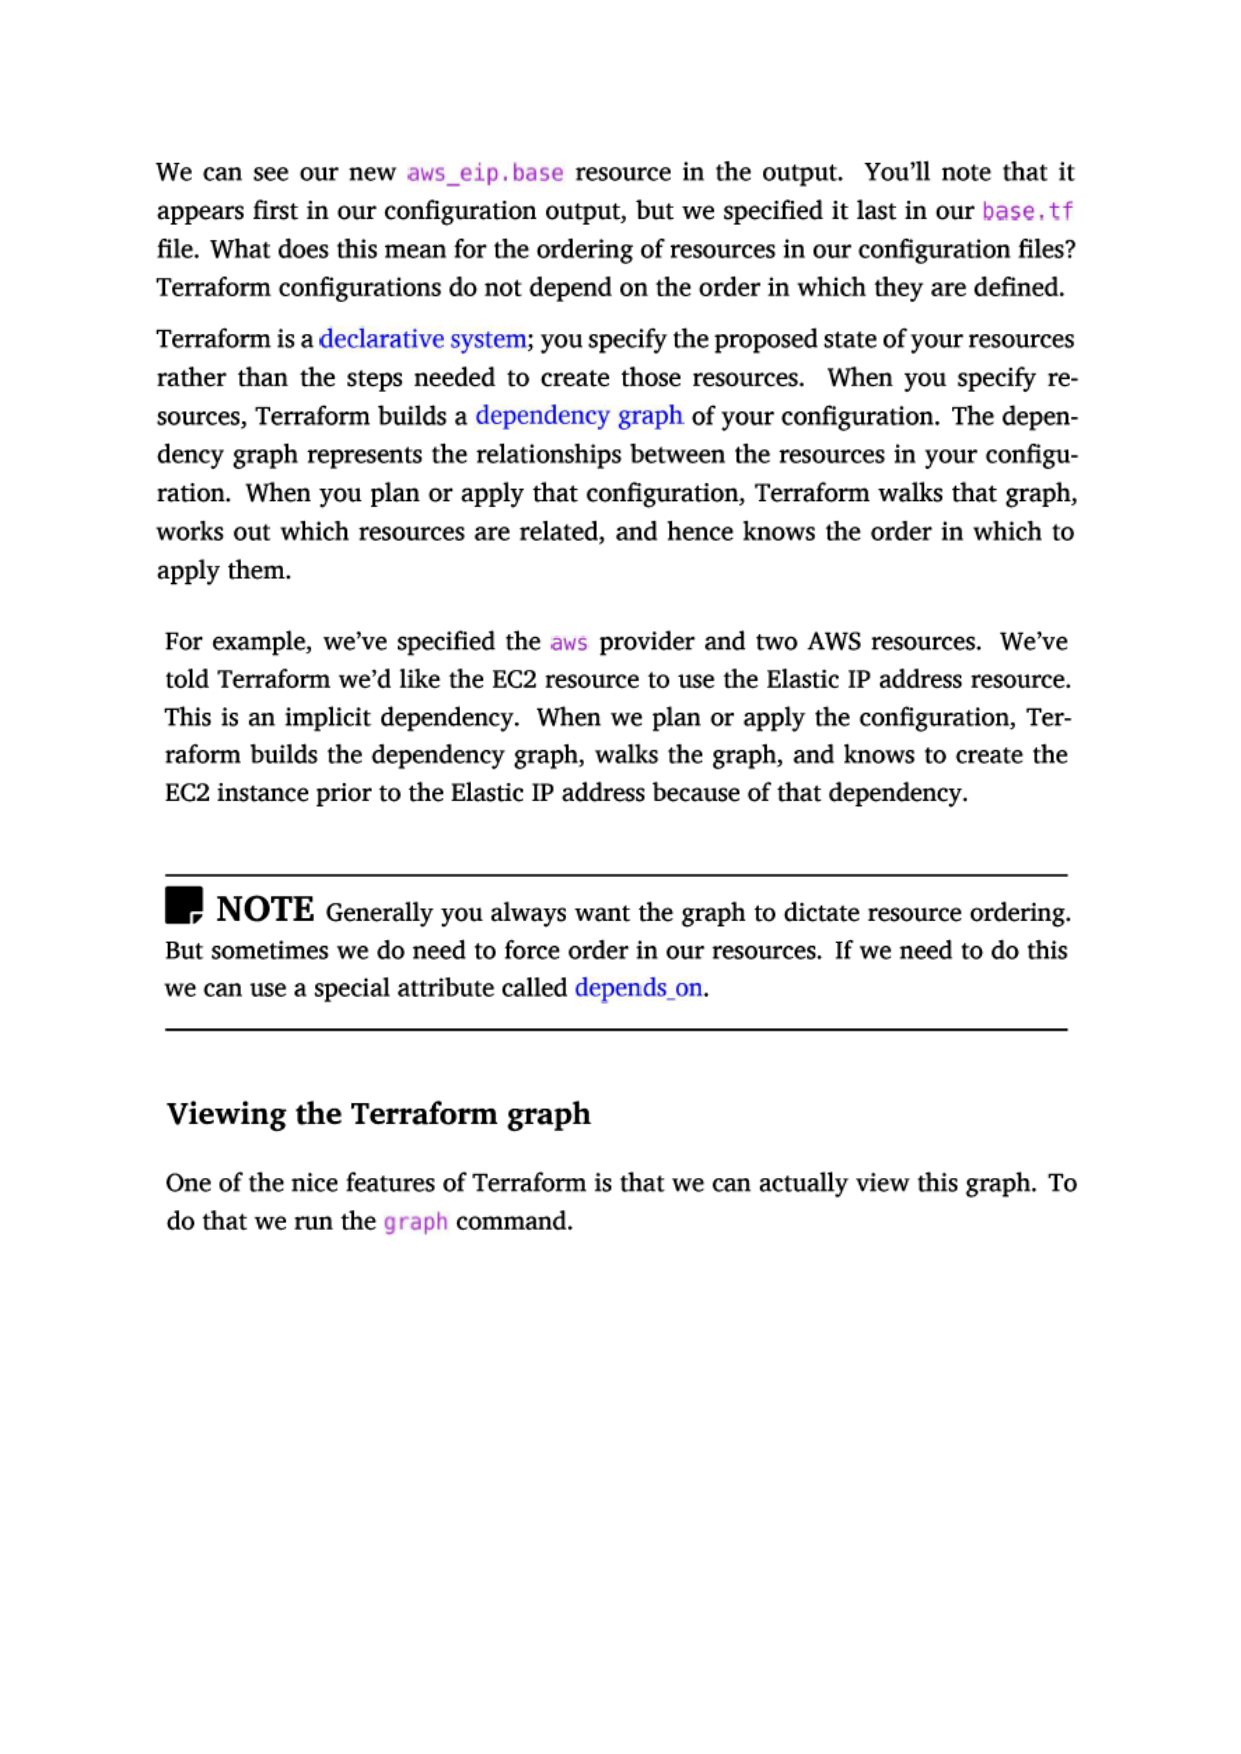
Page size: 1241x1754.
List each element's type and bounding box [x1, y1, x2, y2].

picture [150, 1088, 1091, 1273]
picture [150, 150, 1091, 597]
picture [150, 615, 1091, 1070]
